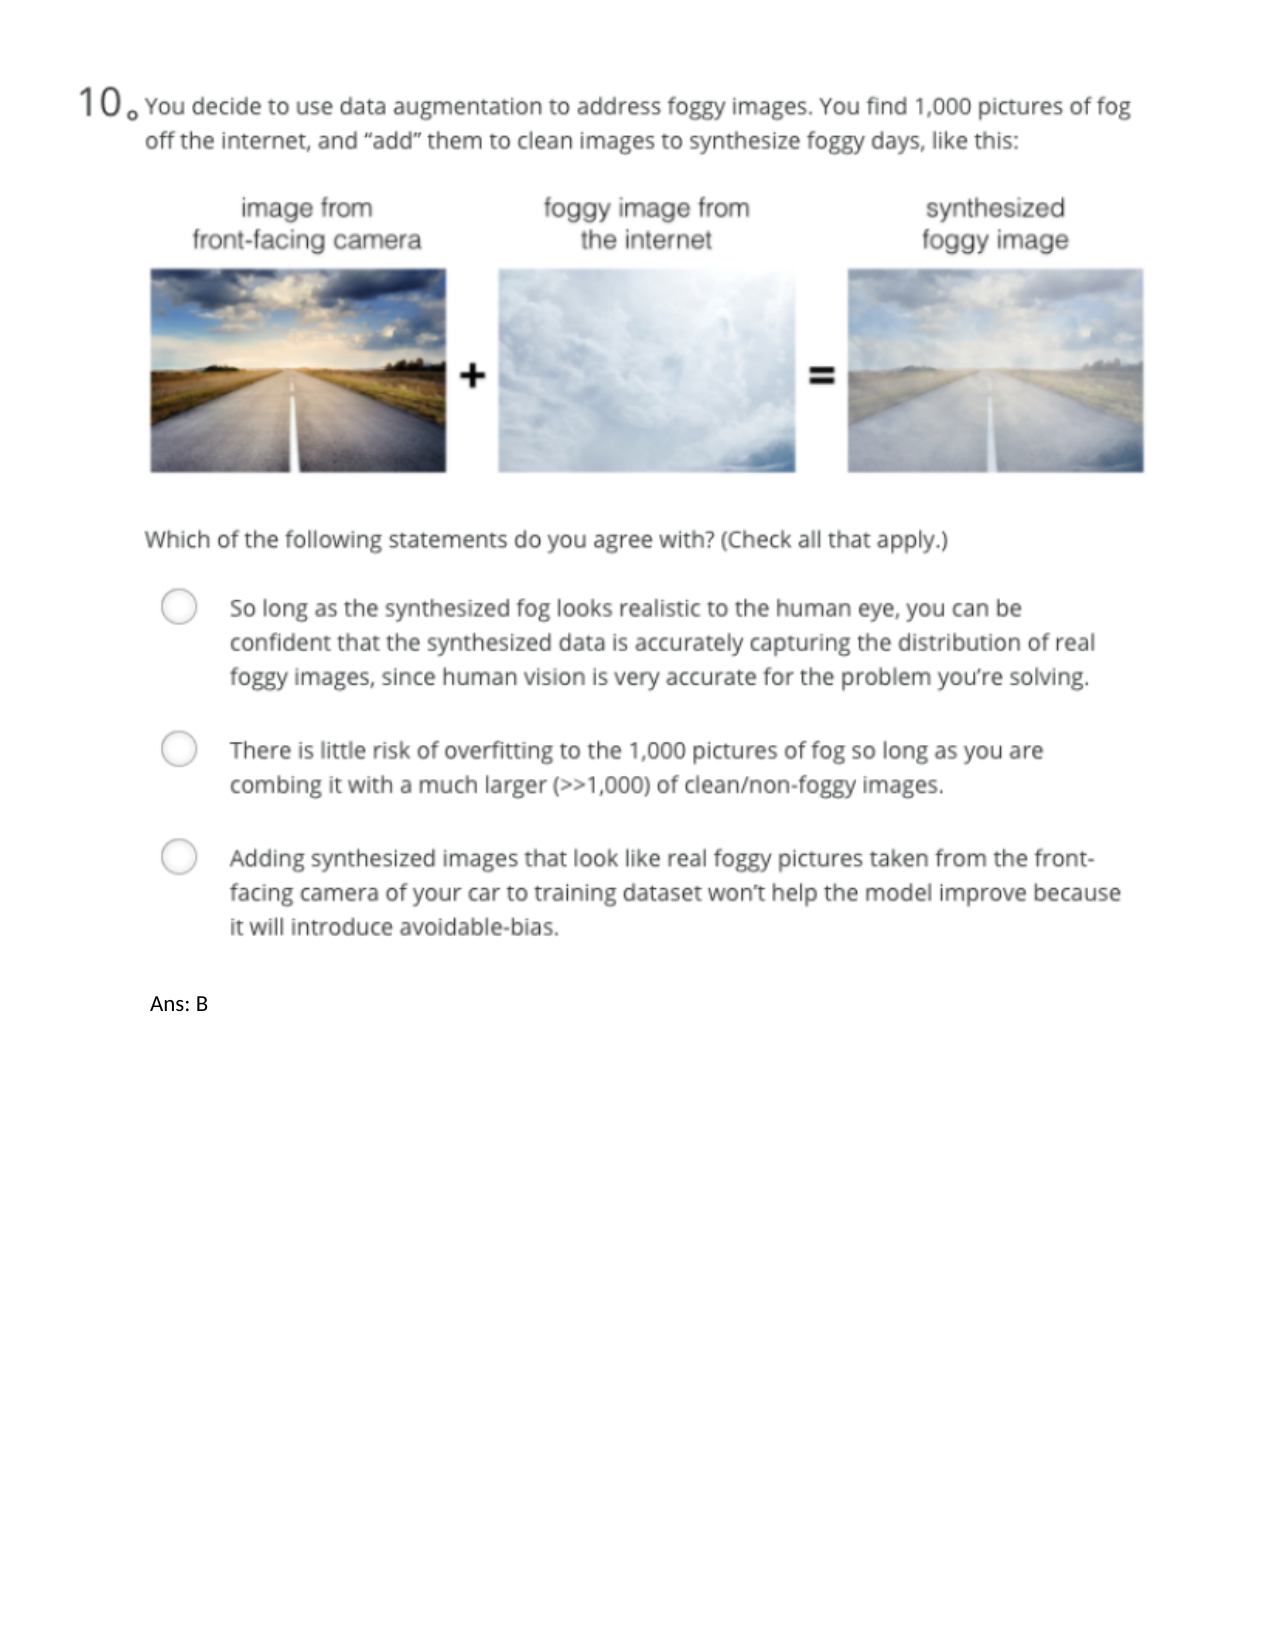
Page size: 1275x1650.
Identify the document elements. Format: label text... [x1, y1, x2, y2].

picture [75, 75, 1200, 970]
text Ans: B [75, 989, 1200, 1017]
